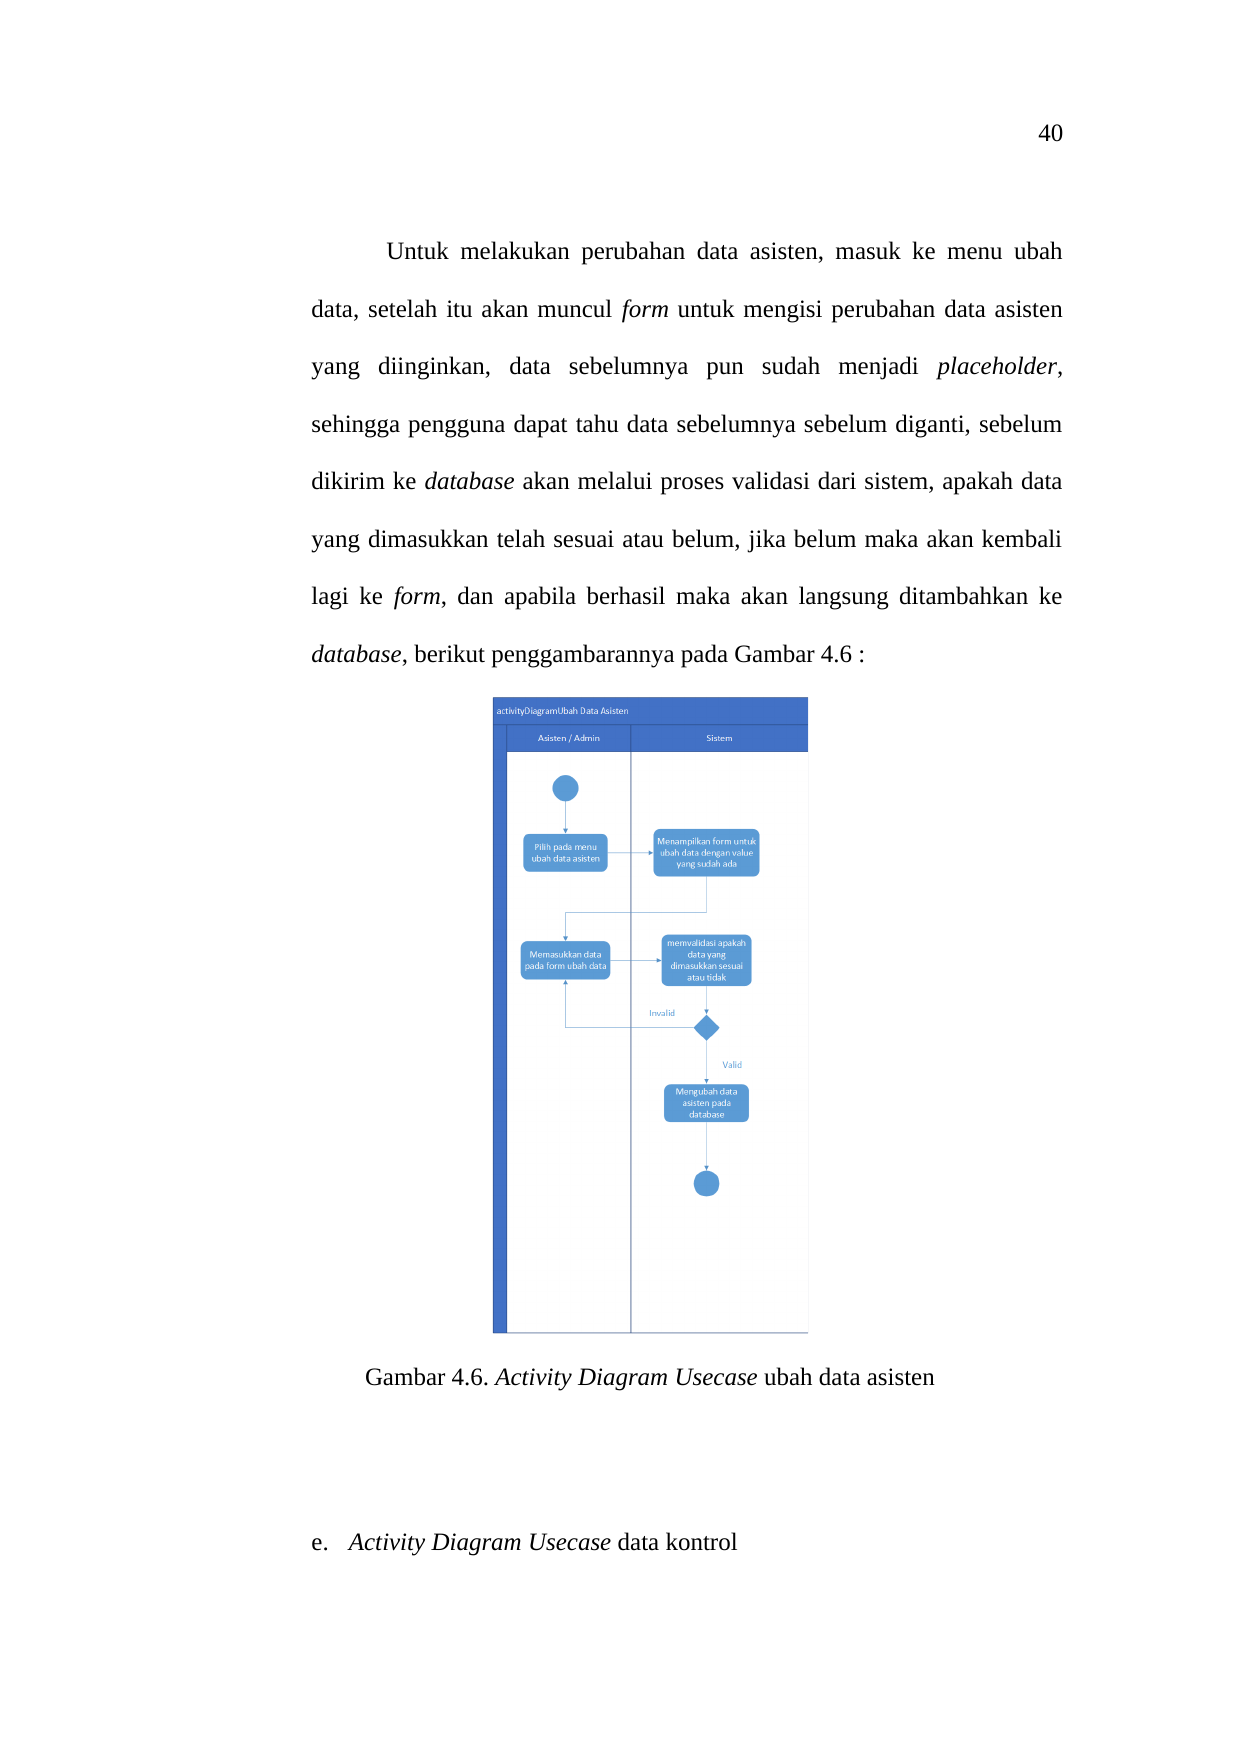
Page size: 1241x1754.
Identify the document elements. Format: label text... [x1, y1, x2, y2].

list Activity Diagram Usecase data kontrol [311, 1527, 1063, 1556]
text Untuk melakukan perubahan data asisten, masuk ke menu ubah data, setelah itu akan muncul form untuk mengisi perubahan data asisten yang diinginkan, data sebelumnya pun sudah menjadi placeholder, sehingga pengguna dapat tahu data sebelumnya sebelum diganti, sebelum dikirim ke database akan melalui proses validasi dari sistem, apakah data yang dimasukkan telah sesuai atau belum, jika belum maka akan kembali lagi ke form, dan apabila berhasil maka akan langsung ditambahkan ke database, berikut penggambarannya pada Gambar 4.6 : [311, 236, 1063, 667]
text Gambar 4.6. Activity Diagram Usecase ubah data asisten [236, 1362, 1063, 1391]
picture [491, 696, 809, 1334]
